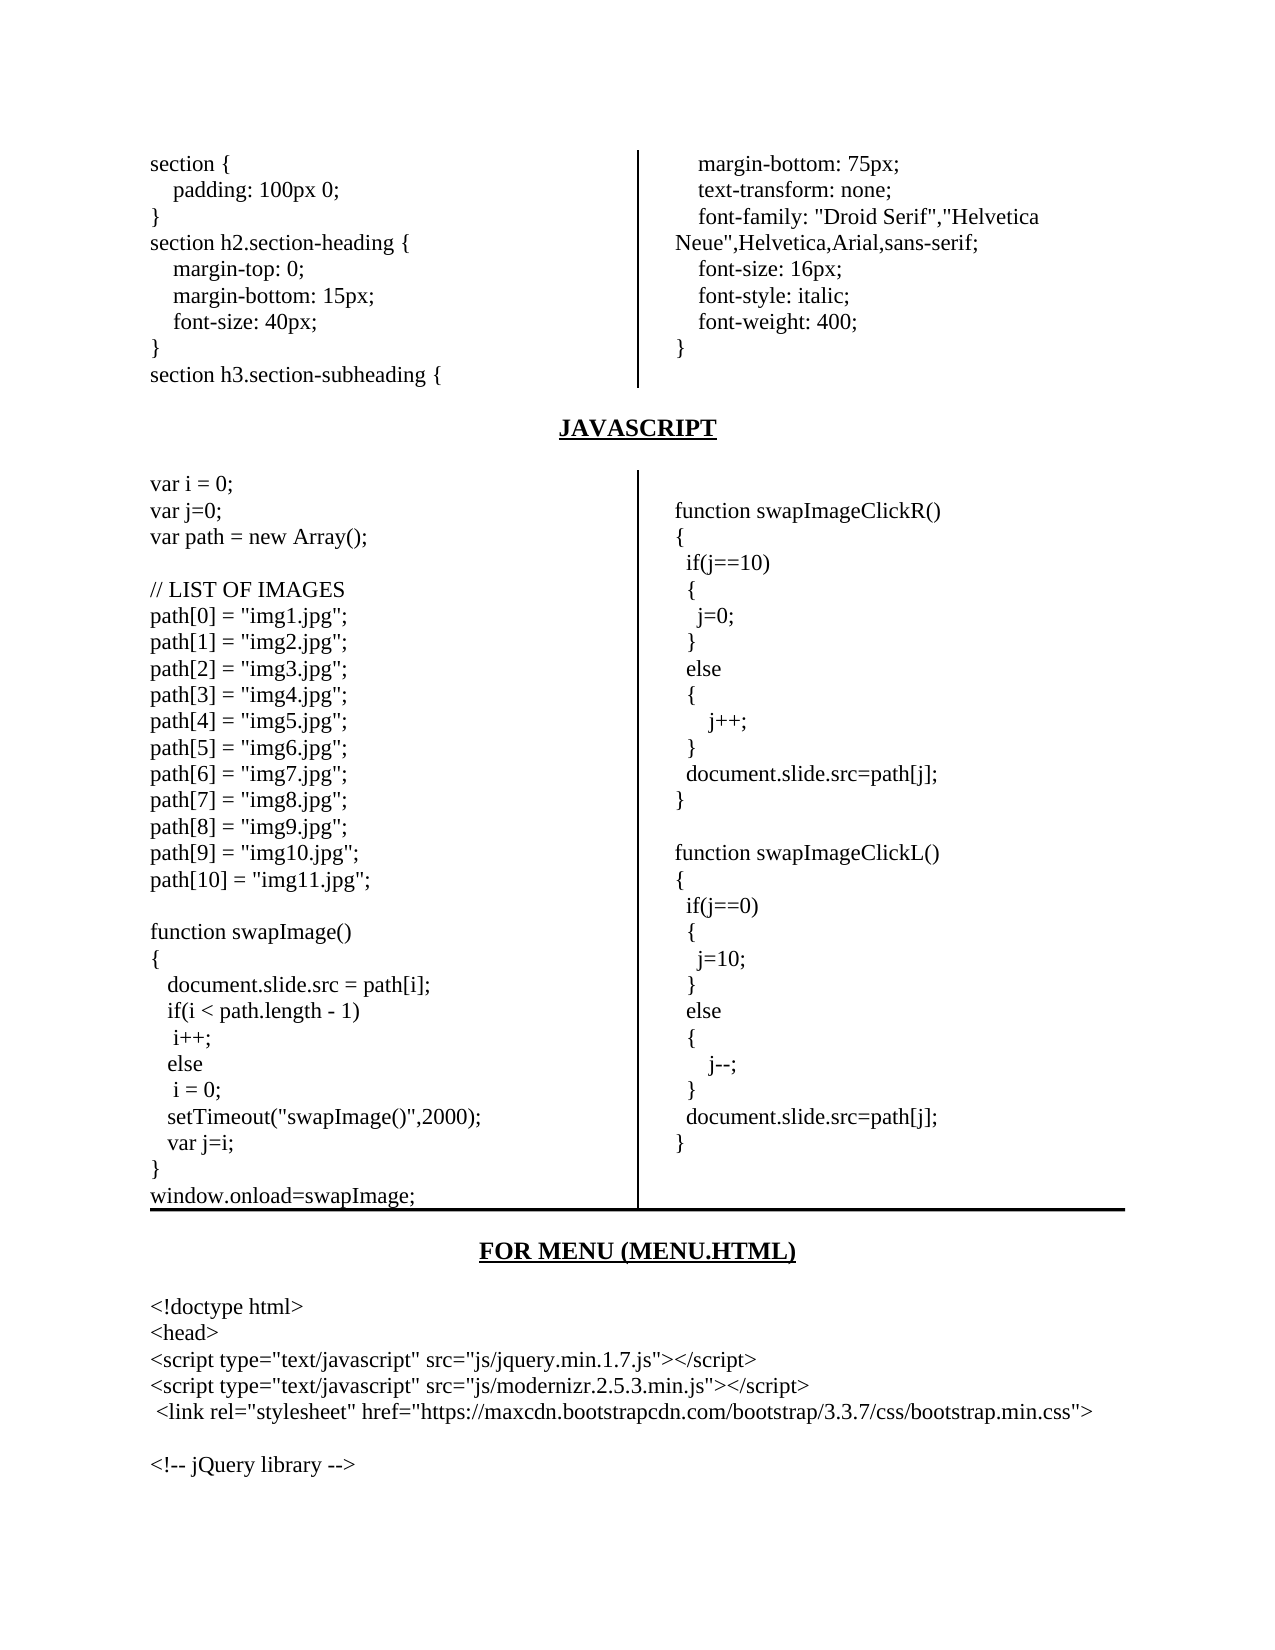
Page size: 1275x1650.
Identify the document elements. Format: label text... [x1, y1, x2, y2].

text FOR MENU (MENU.HTML) [150, 1236, 1125, 1293]
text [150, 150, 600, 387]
text var i = 0; var j=0; var path = new Array(); // LIST OF IMAGES path[0] = "img1.jpg"; path[1] = "img2.jpg"; path[2] = "img3.jpg"; path[3] = "img4.jpg"; path[4] = "img5.jpg"; path[5] = "img6.jpg"; path[6] = "img7.jpg"; path[7] = "img8.jpg"; path[8] = "img9.jpg"; path[9] = "img10.jpg"; path[10] = "img11.jpg"; function swapImage() { document.slide.src = path[i]; if(i < path.length - 1) i++; else i = 0; setTimeout("swapImage()",2000); var j=i; } window.onload=swapImage; function swapImageClickR() { if(j==10) { j=0; } else { j++; } document.slide.src=path[j]; } function swapImageClickL() { if(j==0) { j=10; } else { j--; } document.slide.src=path[j]; } [150, 470, 601, 1208]
text var i = 0; var j=0; var path = new Array(); // LIST OF IMAGES path[0] = "img1.jpg"; path[1] = "img2.jpg"; path[2] = "img3.jpg"; path[3] = "img4.jpg"; path[4] = "img5.jpg"; path[5] = "img6.jpg"; path[6] = "img7.jpg"; path[7] = "img8.jpg"; path[8] = "img9.jpg"; path[9] = "img10.jpg"; path[10] = "img11.jpg"; function swapImage() { document.slide.src = path[i]; if(i < path.length - 1) i++; else i = 0; setTimeout("swapImage()",2000); var j=i; } window.onload=swapImage; function swapImageClickR() { if(j==10) { j=0; } else { j++; } document.slide.src=path[j]; } function swapImageClickL() { if(j==0) { j=10; } else { j--; } document.slide.src=path[j]; } [674, 470, 1125, 1183]
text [150, 1293, 1125, 1477]
text JAVASCRIPT [150, 413, 1125, 470]
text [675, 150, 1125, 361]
